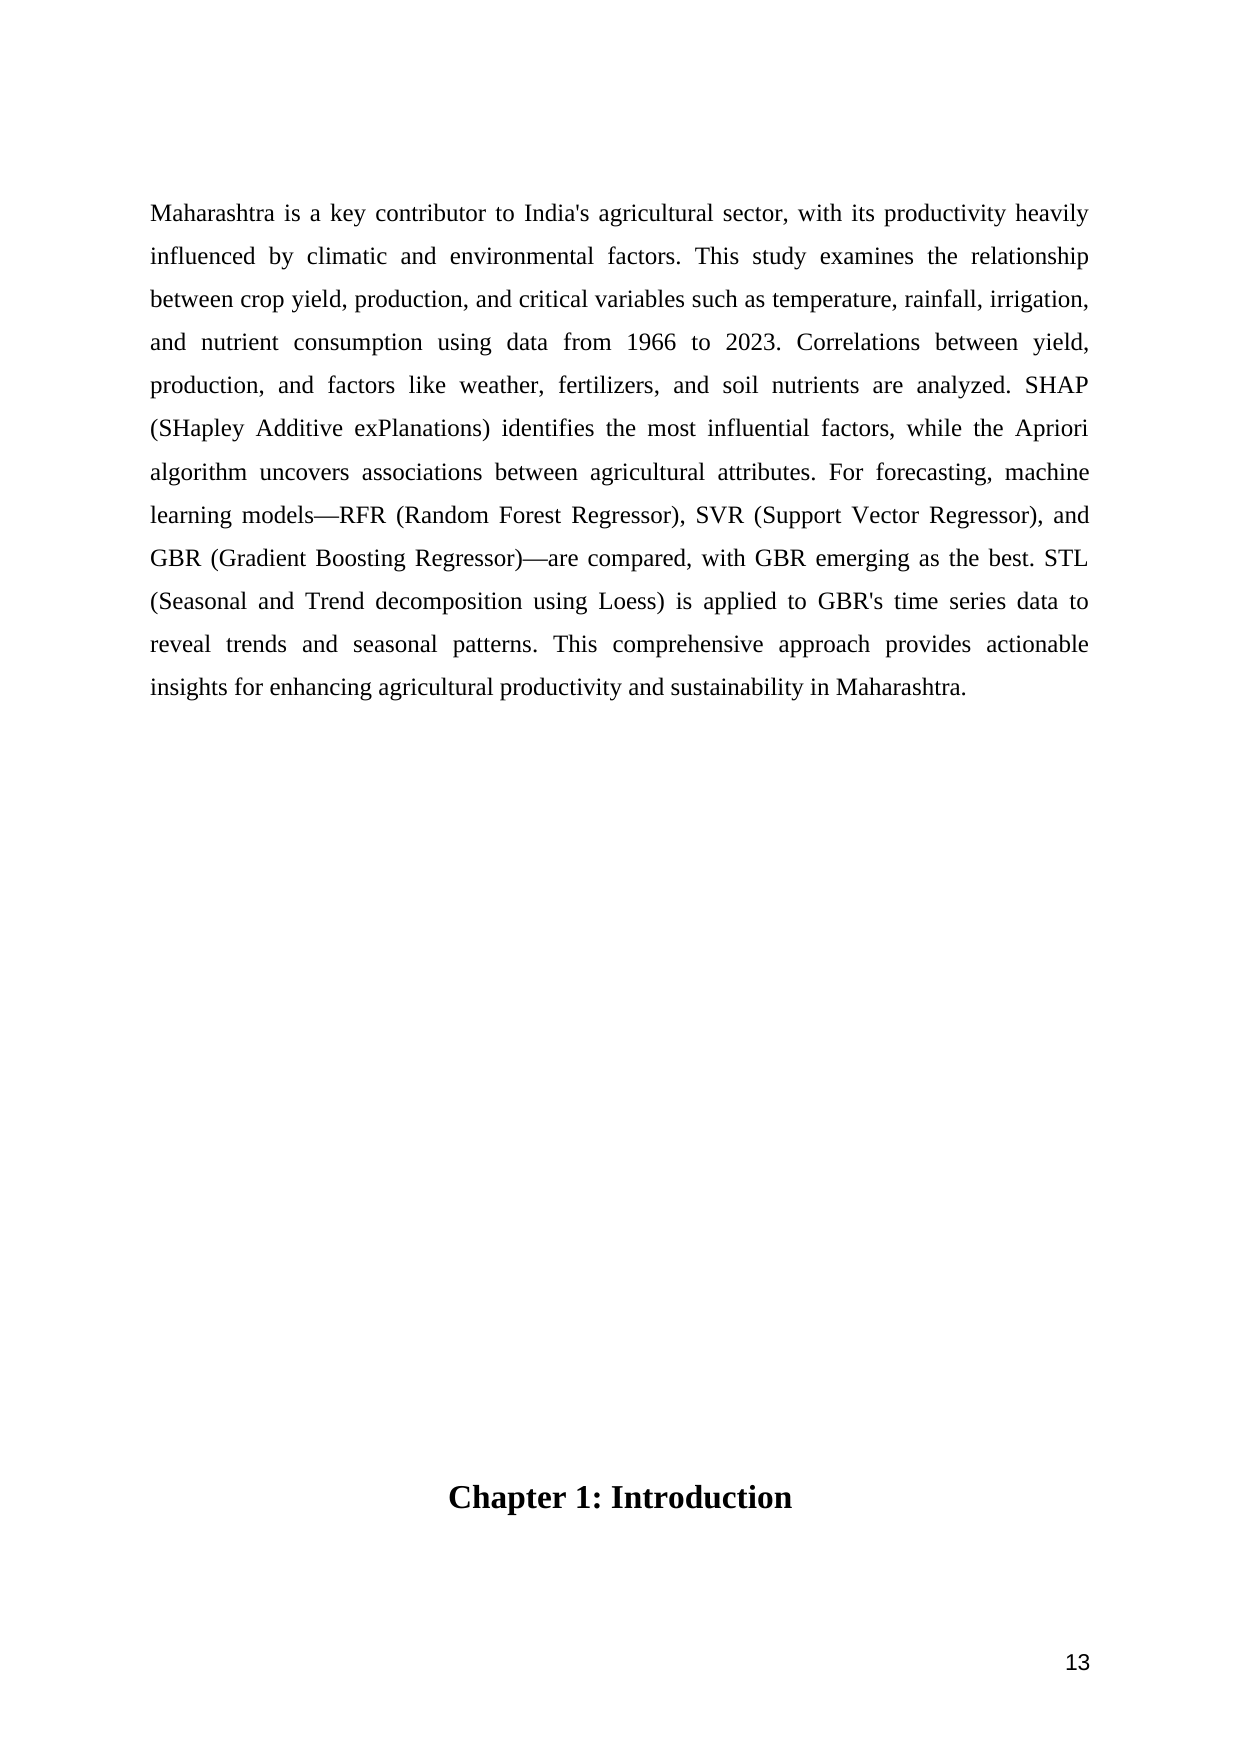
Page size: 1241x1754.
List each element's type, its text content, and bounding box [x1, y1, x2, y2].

text Maharashtra is a key contributor to India's agricultural sector, with its productivity heavily influenced by climatic and environmental factors. This study examines the relationship between crop yield, production, and critical variables such as temperature, rainfall, irrigation, and nutrient consumption using data from 1966 to 2023. Correlations between yield, production, and factors like weather, fertilizers, and soil nutrients are analyzed. SHAP (SHapley Additive exPlanations) identifies the most influential factors, while the Apriori algorithm uncovers associations between agricultural attributes. For forecasting, machine learning models—RFR (Random Forest Regressor), SVR (Support Vector Regressor), and GBR (Gradient Boosting Regressor)—are compared, with GBR emerging as the best. STL (Seasonal and Trend decomposition using Loess) is applied to GBR's time series data to reveal trends and seasonal patterns. This comprehensive approach provides actionable insights for enhancing agricultural productivity and sustainability in Maharashtra. [150, 198, 1090, 701]
text Chapter 1: Introduction [150, 1477, 1090, 1516]
